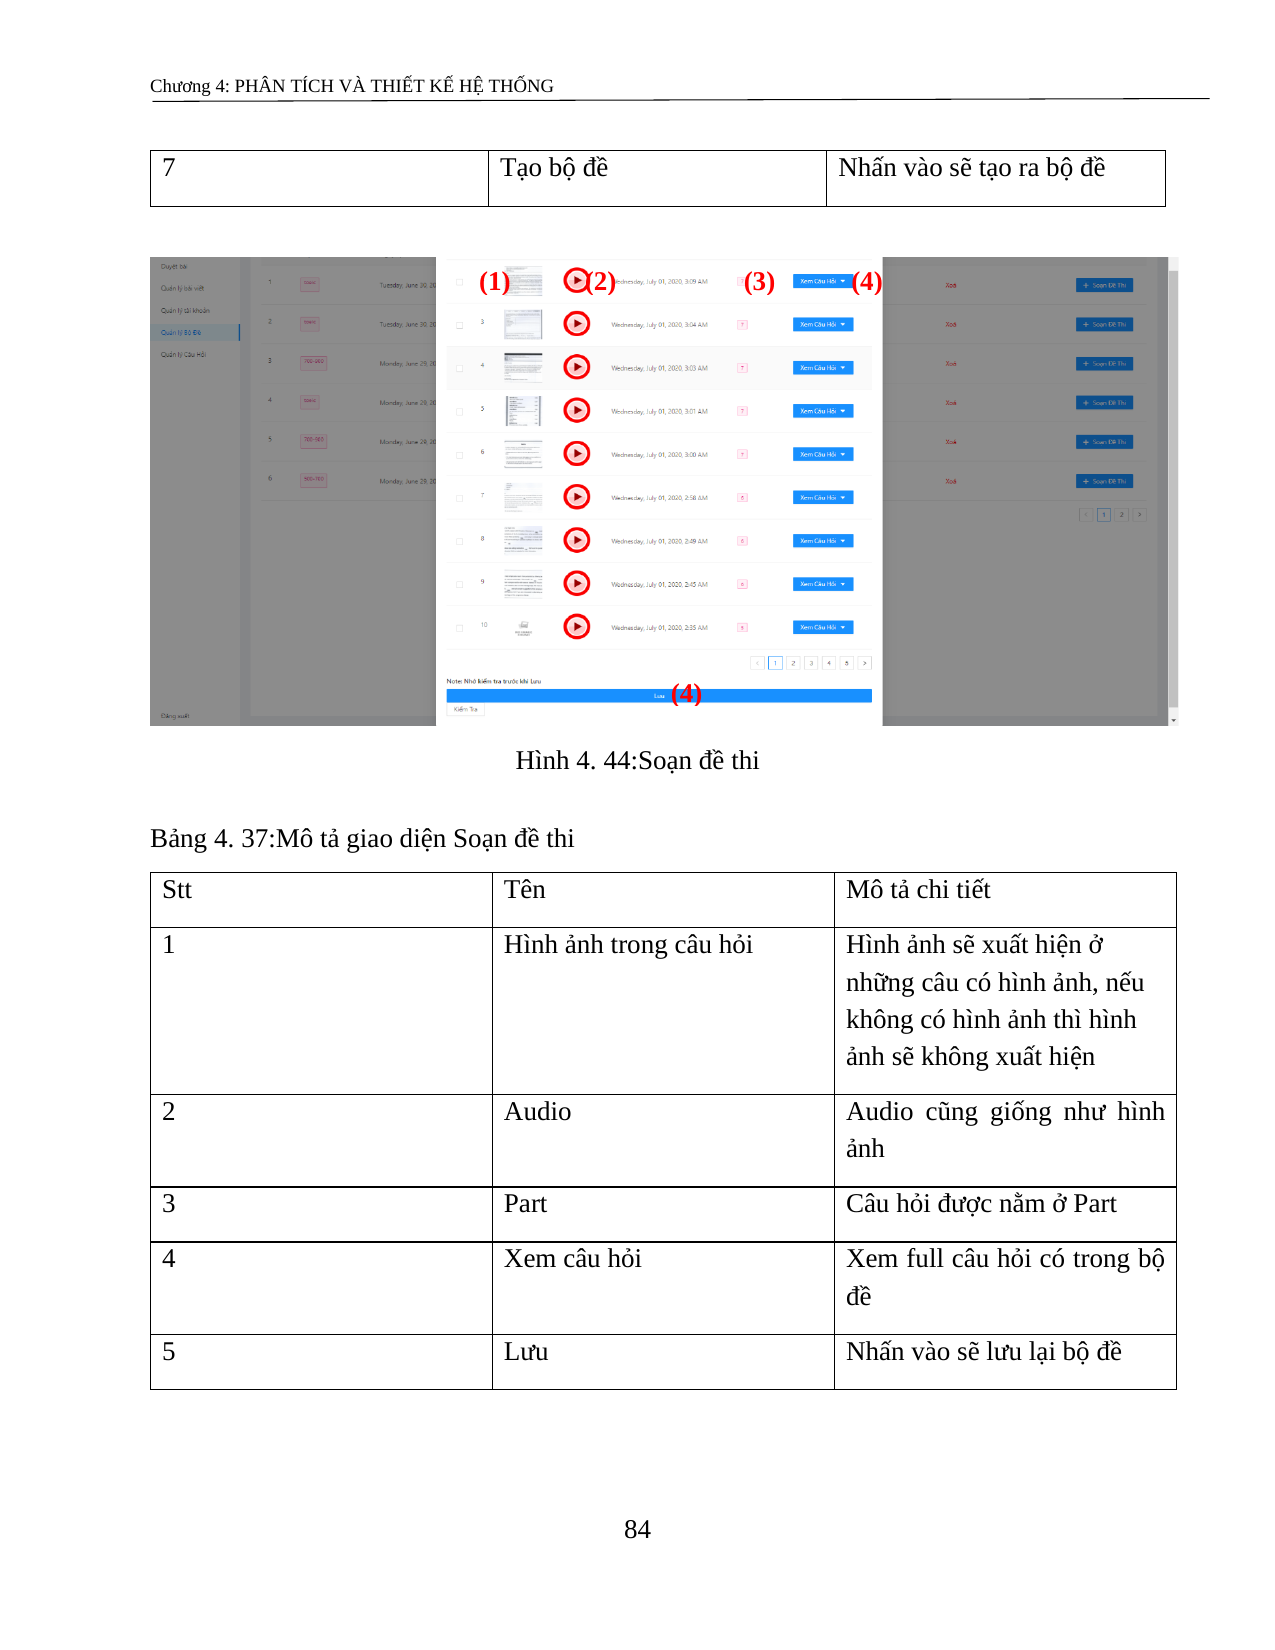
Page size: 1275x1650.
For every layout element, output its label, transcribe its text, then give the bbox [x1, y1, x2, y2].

table_header Tên [493, 873, 834, 927]
table_cell Hình ảnh sẽ xuất hiện ở những câu có hình ảnh, nếu không có hình ảnh thì hình ảnh sẽ không xuất hiện [835, 928, 1176, 1094]
table_cell 3 [151, 1188, 492, 1241]
table_cell Nhấn vào sẽ tạo ra bộ đề [827, 151, 1165, 206]
table_cell Audio [493, 1095, 834, 1186]
table_cell 4 [151, 1243, 492, 1334]
table_cell 1 [151, 928, 492, 1094]
table_cell Lưu [493, 1335, 834, 1389]
picture [150, 257, 1179, 726]
table_header Stt [151, 873, 492, 927]
table_header Mô tả chi tiết [835, 873, 1176, 927]
table_cell 7 [151, 151, 488, 206]
table_cell 5 [151, 1335, 492, 1389]
table_cell 2 [151, 1095, 492, 1186]
table_cell Câu hỏi được nằm ở Part [835, 1188, 1176, 1241]
table_cell Xem câu hỏi [493, 1243, 834, 1334]
table_cell Nhấn vào sẽ lưu lại bộ đề [835, 1335, 1176, 1389]
table_cell Xem full câu hỏi có trong bộ đề [835, 1243, 1176, 1334]
table_cell Hình ảnh trong câu hỏi [493, 928, 834, 1094]
table_cell Part [493, 1188, 834, 1241]
table_cell Audio cũng giống như hình ảnh [835, 1095, 1176, 1186]
table_cell Tạo bộ đề [489, 151, 826, 206]
